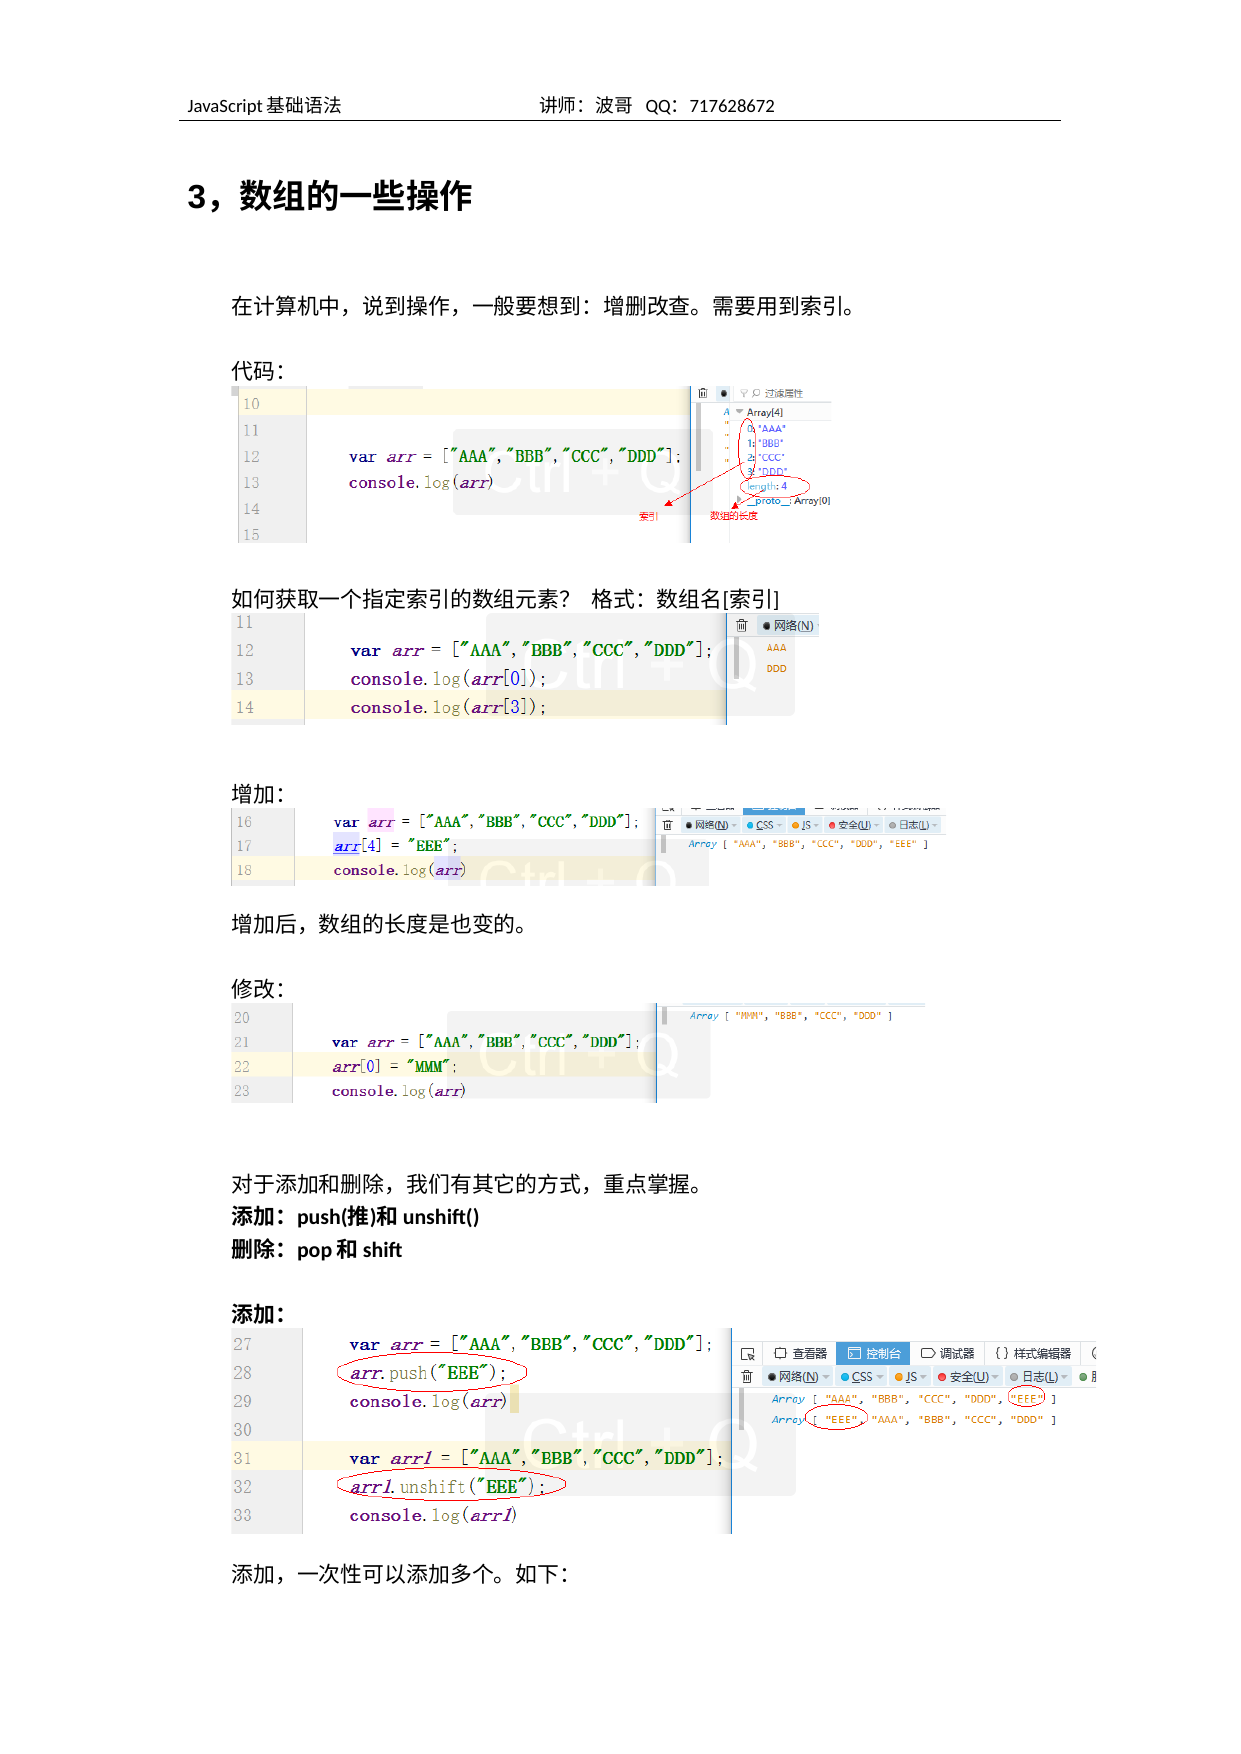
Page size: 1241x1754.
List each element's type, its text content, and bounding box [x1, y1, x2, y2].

subtitle 3，数组的一些操作 [187, 162, 1053, 227]
text 增加后，数组的长度是也变的。 [187, 906, 1053, 939]
text 对于添加和删除，我们有其它的方式，重点掌握。 [187, 1166, 1053, 1199]
text 添加：push(推)和unshift() [187, 1199, 1053, 1231]
text 添加： [187, 1296, 1053, 1329]
text 添加，一次性可以添加多个。如下： [187, 1556, 1053, 1589]
picture [231, 1328, 1097, 1534]
text 代码： [187, 354, 1053, 386]
text 如何获取一个指定索引的数组元素？ 格式：数组名[索引] [187, 581, 1053, 614]
picture [231, 808, 947, 886]
text 修改： [187, 971, 1053, 1004]
picture [231, 386, 832, 543]
text 删除：pop和shift [187, 1231, 1053, 1264]
picture [231, 613, 819, 725]
picture [231, 1003, 926, 1103]
text 增加： [187, 776, 1053, 809]
text 在计算机中，说到操作，一般要想到：增删改查。需要用到索引。 [187, 289, 1053, 321]
